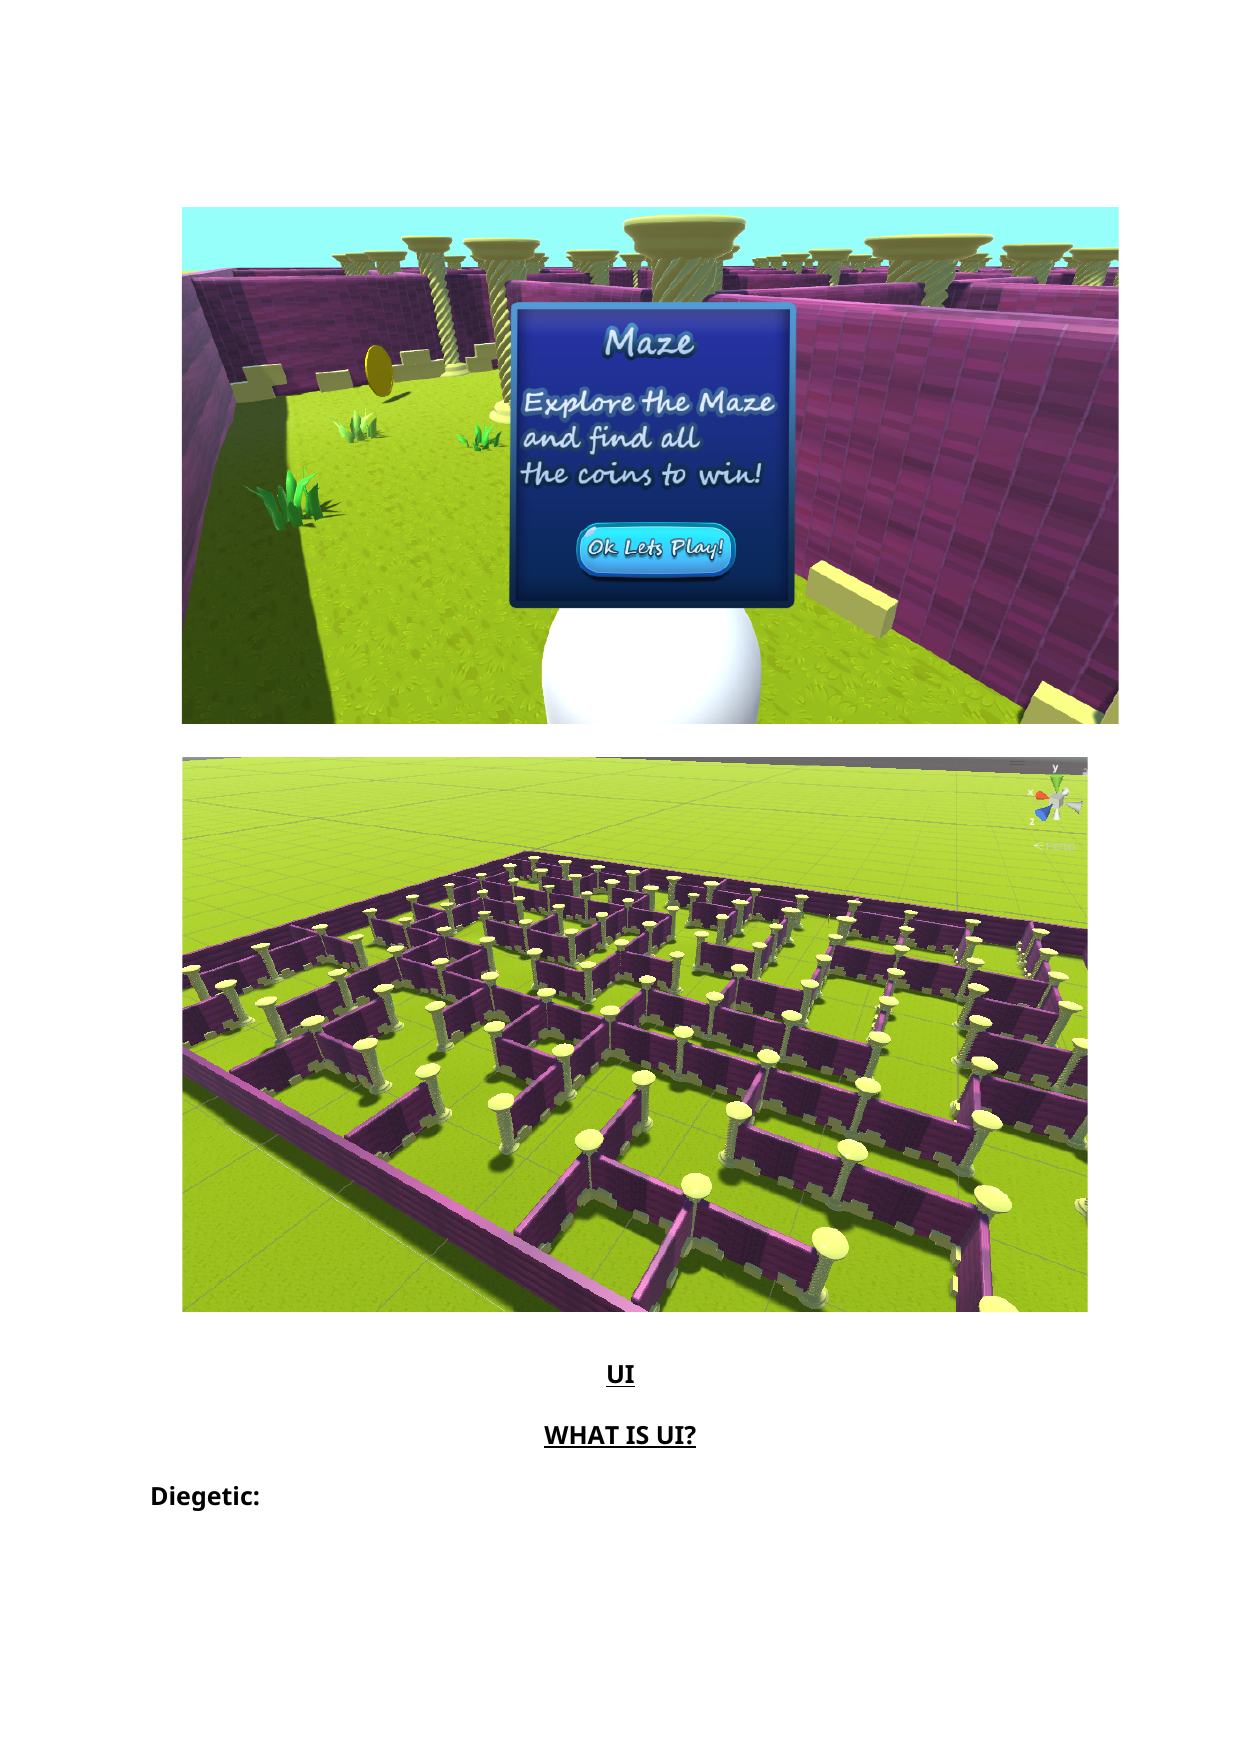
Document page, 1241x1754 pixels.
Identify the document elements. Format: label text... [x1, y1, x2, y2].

picture [181, 757, 1087, 1311]
text Diegetic: [150, 1478, 1090, 1513]
text WHAT IS UI? [150, 1418, 1090, 1452]
picture [181, 207, 1119, 723]
